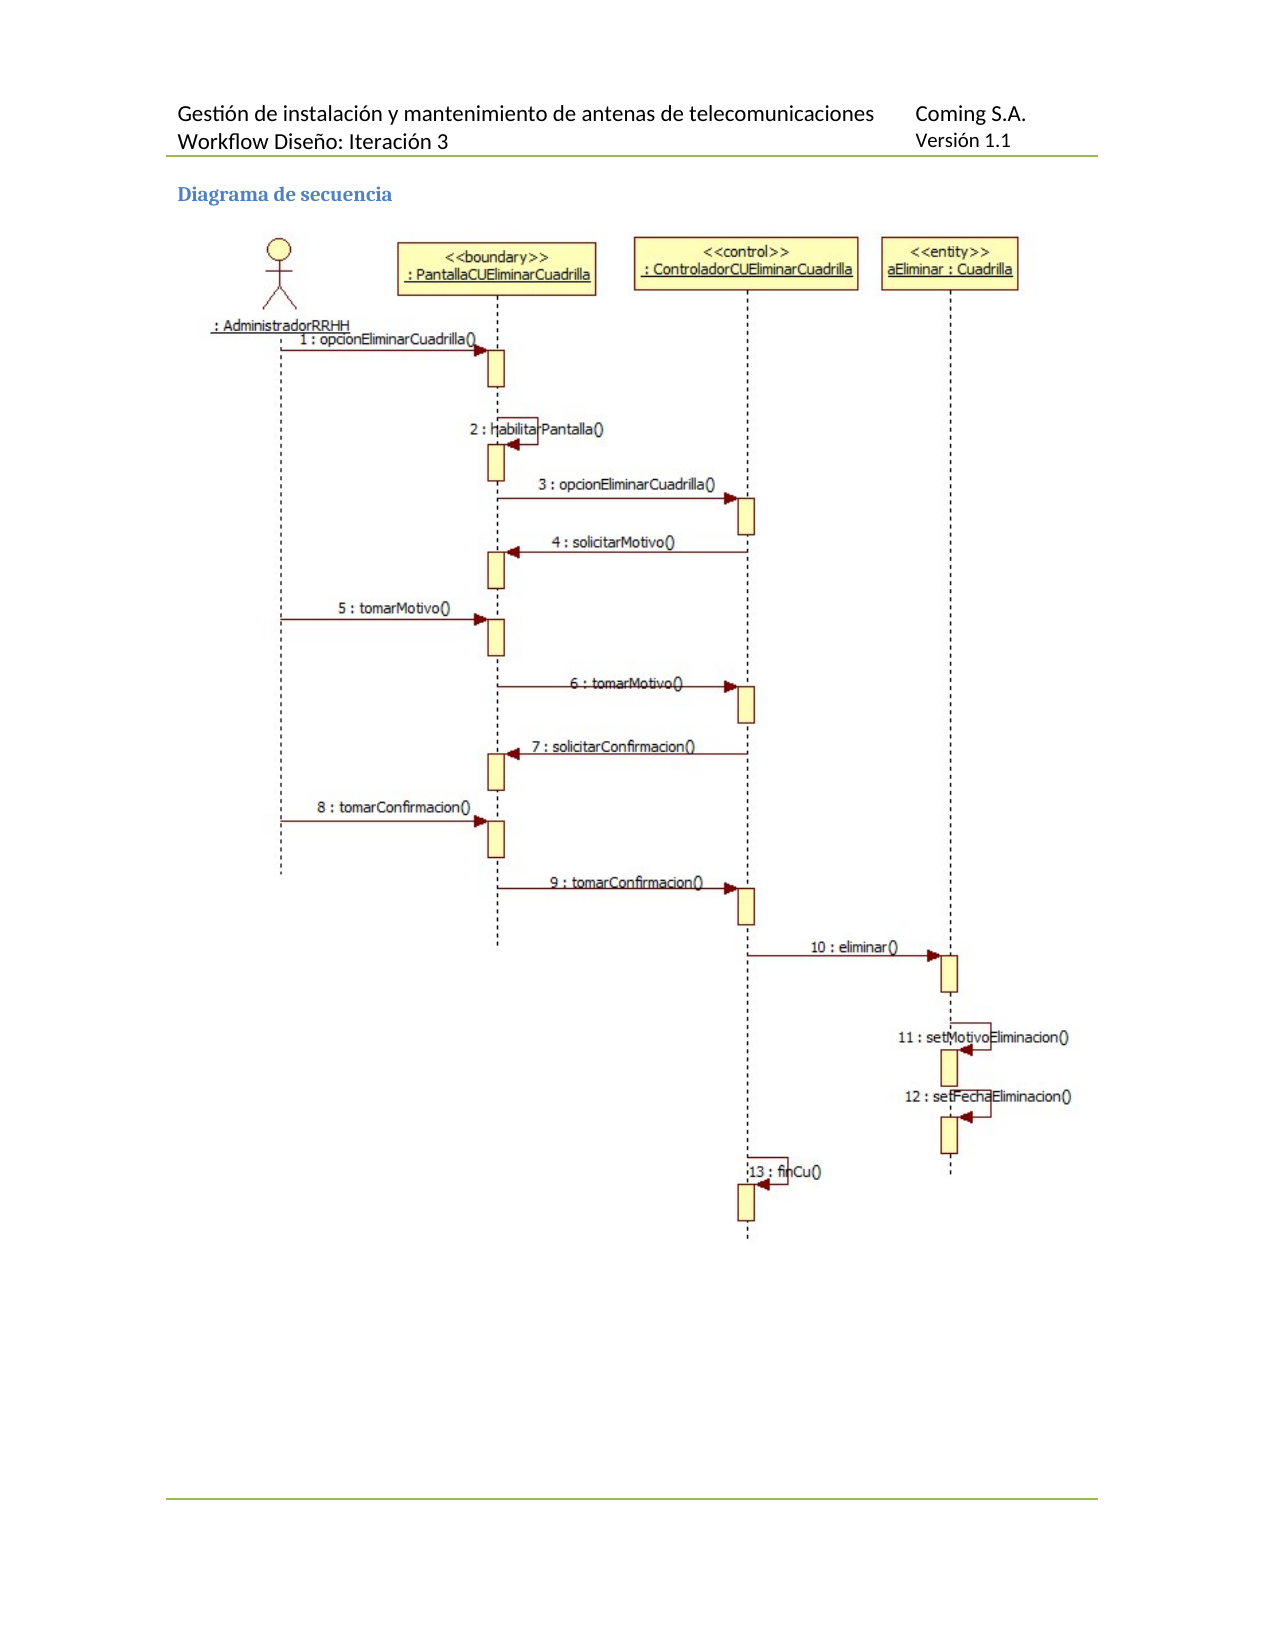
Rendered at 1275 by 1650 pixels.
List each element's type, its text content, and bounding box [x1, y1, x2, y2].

picture [177, 210, 1098, 1270]
subtitle Diagrama de secuencia [177, 183, 1098, 207]
